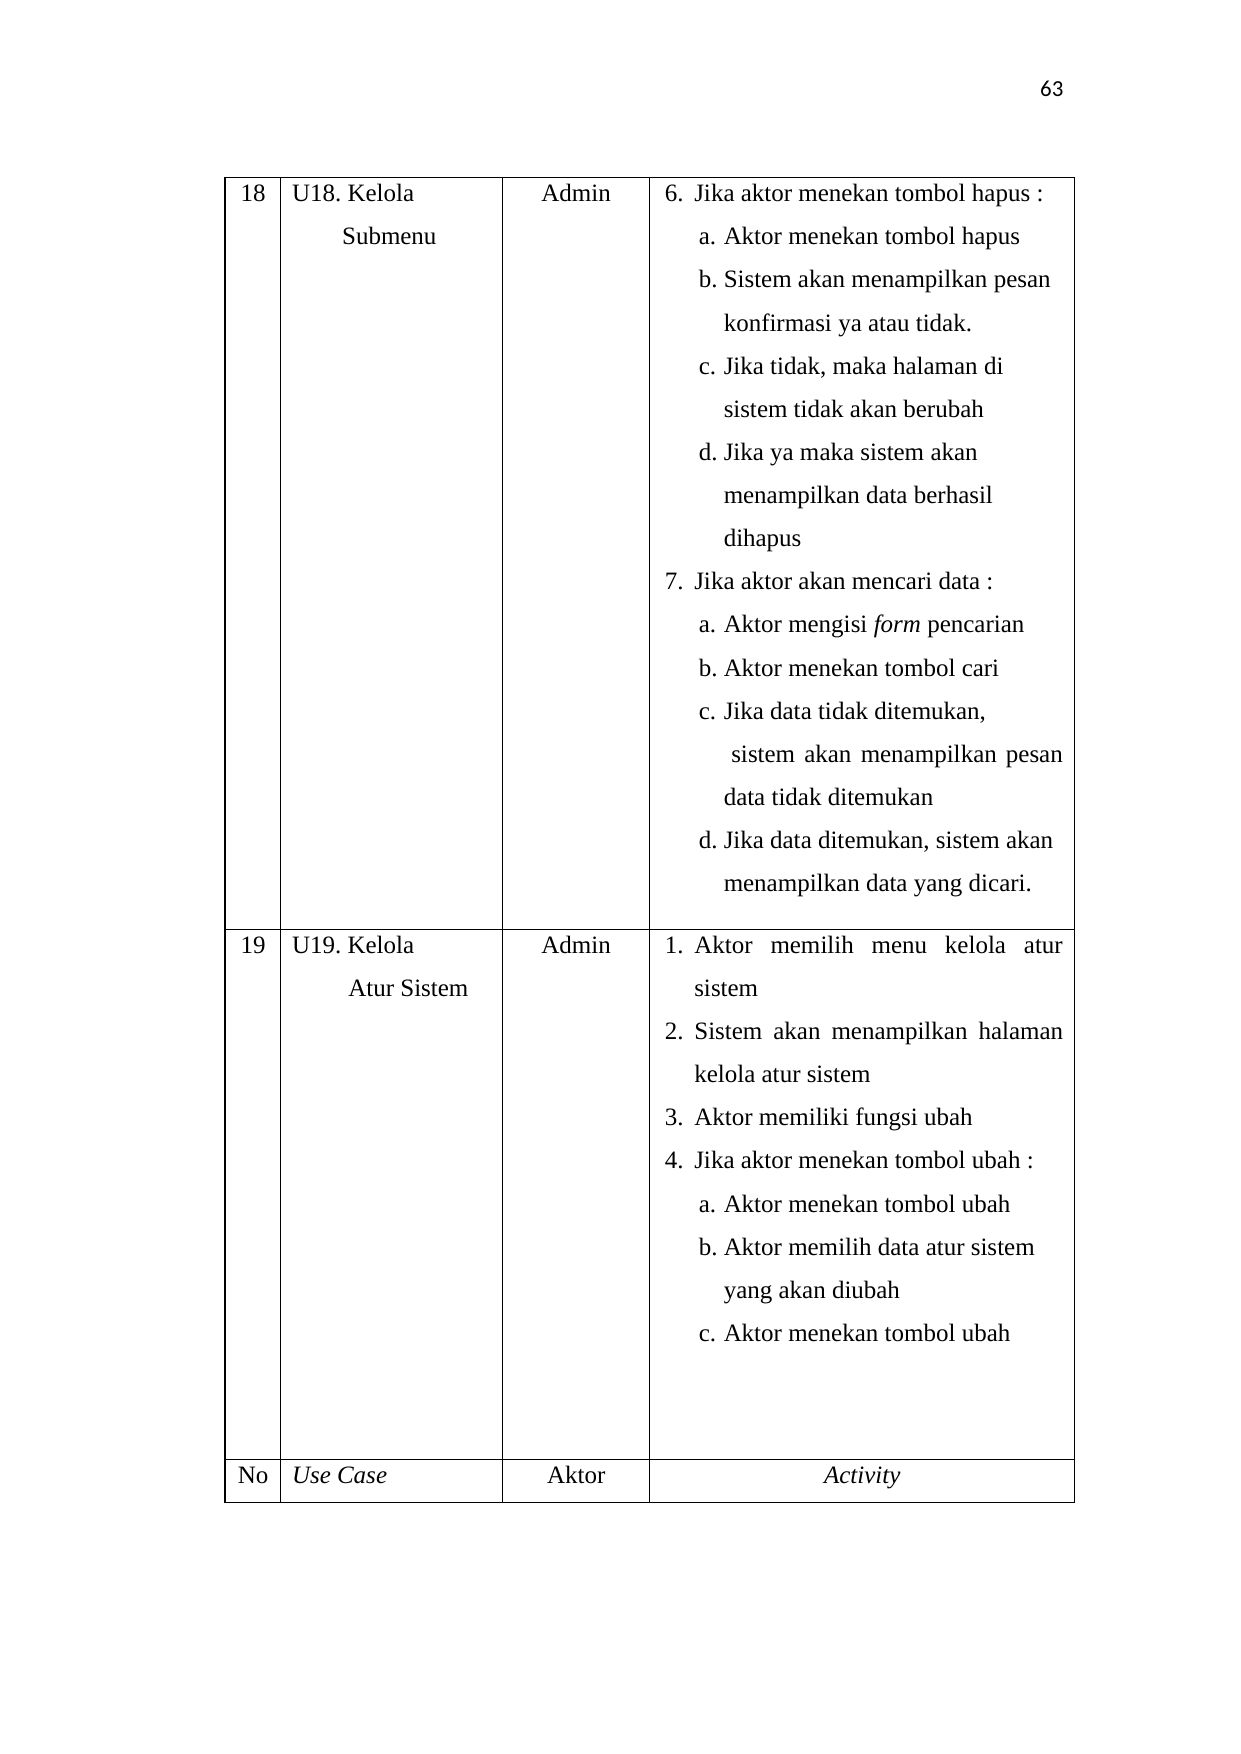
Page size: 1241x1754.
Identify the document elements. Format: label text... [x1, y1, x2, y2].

table_cell 19 [226, 930, 280, 1459]
table_cell Aktor [503, 1460, 649, 1502]
table_cell Aktor memilih menu kelola atur sistem Sistem akan menampilkan halaman kelola atur sistem Aktor memiliki fungsi ubah Jika aktor menekan tombol ubah : Aktor menekan tombol ubah Aktor memilih data atur sistem yang akan diubah Aktor menekan tombol ubah [650, 930, 1074, 1459]
table_cell Admin [503, 178, 649, 929]
table_cell No [226, 1460, 280, 1502]
table_cell Use Case [281, 1460, 502, 1502]
table_cell Activity [650, 1460, 1074, 1502]
table_cell U19. Kelola Atur Sistem [281, 930, 502, 1459]
table_cell U18. Kelola Submenu [281, 178, 502, 929]
table_cell 18 [226, 178, 280, 929]
table_cell Admin [503, 930, 649, 1459]
table_cell Jika aktor menekan tombol hapus : Aktor menekan tombol hapus Sistem akan menampilkan pesan konfirmasi ya atau tidak. Jika tidak, maka halaman di sistem tidak akan berubah Jika ya maka sistem akan menampilkan data berhasil dihapus Jika aktor akan mencari data : Aktor mengisi form pencarian Aktor menekan tombol cari Jika data tidak ditemukan, sistem akan menampilkan pesan data tidak ditemukan Jika data ditemukan, sistem akan menampilkan data yang dicari. [650, 178, 1074, 929]
